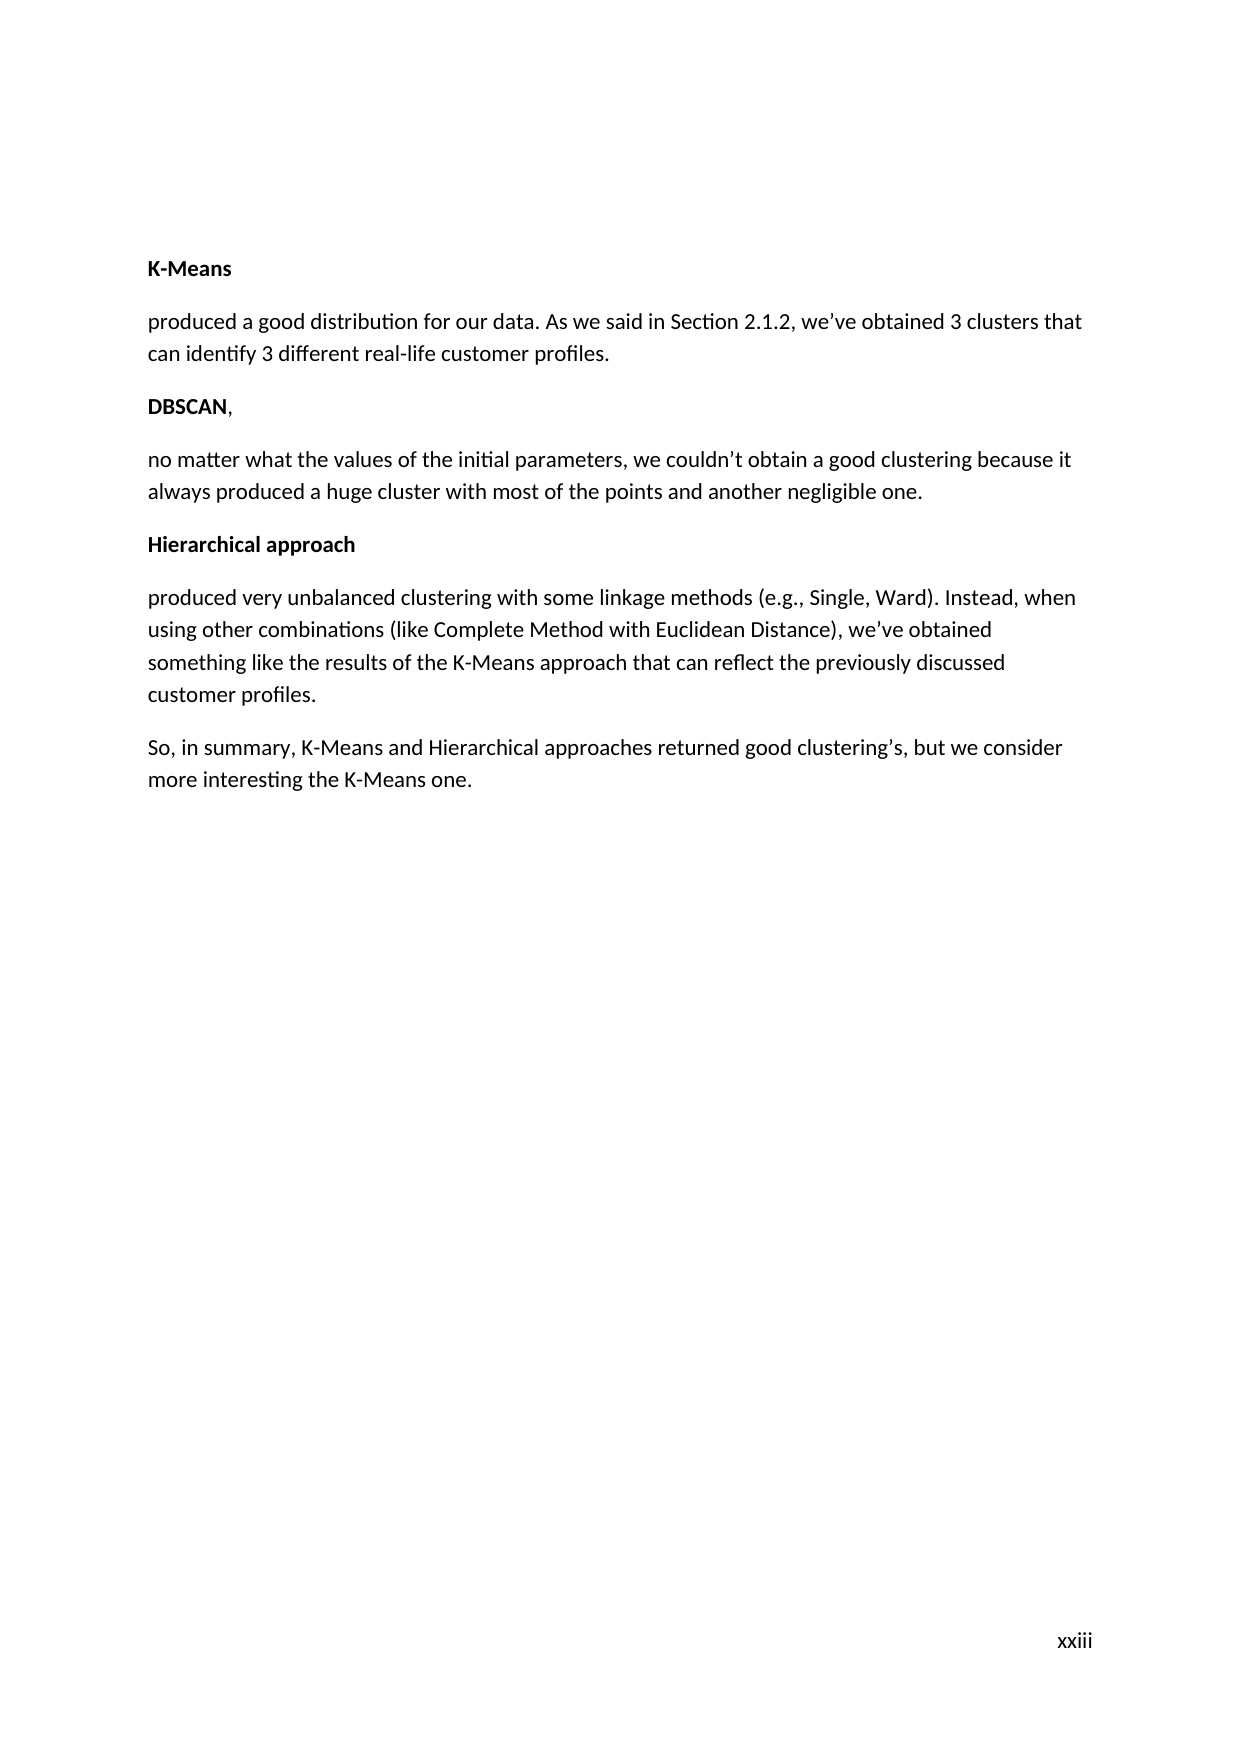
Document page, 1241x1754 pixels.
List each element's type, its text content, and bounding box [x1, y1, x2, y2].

text DBSCAN, [148, 392, 1092, 420]
text produced a good distribution for our data. As we said in Section 2.1.2, we’ve obtained 3 clusters that can identify 3 different real-life customer profiles. [148, 307, 1092, 367]
text So, in summary, K-Means and Hierarchical approaches returned good clustering’s, but we consider more interesting the K-Means one. [148, 733, 1092, 793]
text produced very unbalanced clustering with some linkage methods (e.g., Single, Ward). Instead, when using other combinations (like Complete Method with Euclidean Distance), we’ve obtained something like the results of the K-Means approach that can reflect the previously discussed customer profiles. [148, 583, 1092, 708]
text K-Means [148, 254, 1092, 282]
text Hierarchical approach [148, 530, 1092, 558]
text no matter what the values of the initial parameters, we couldn’t obtain a good clustering because it always produced a huge cluster with most of the points and another negligible one. [148, 445, 1092, 505]
